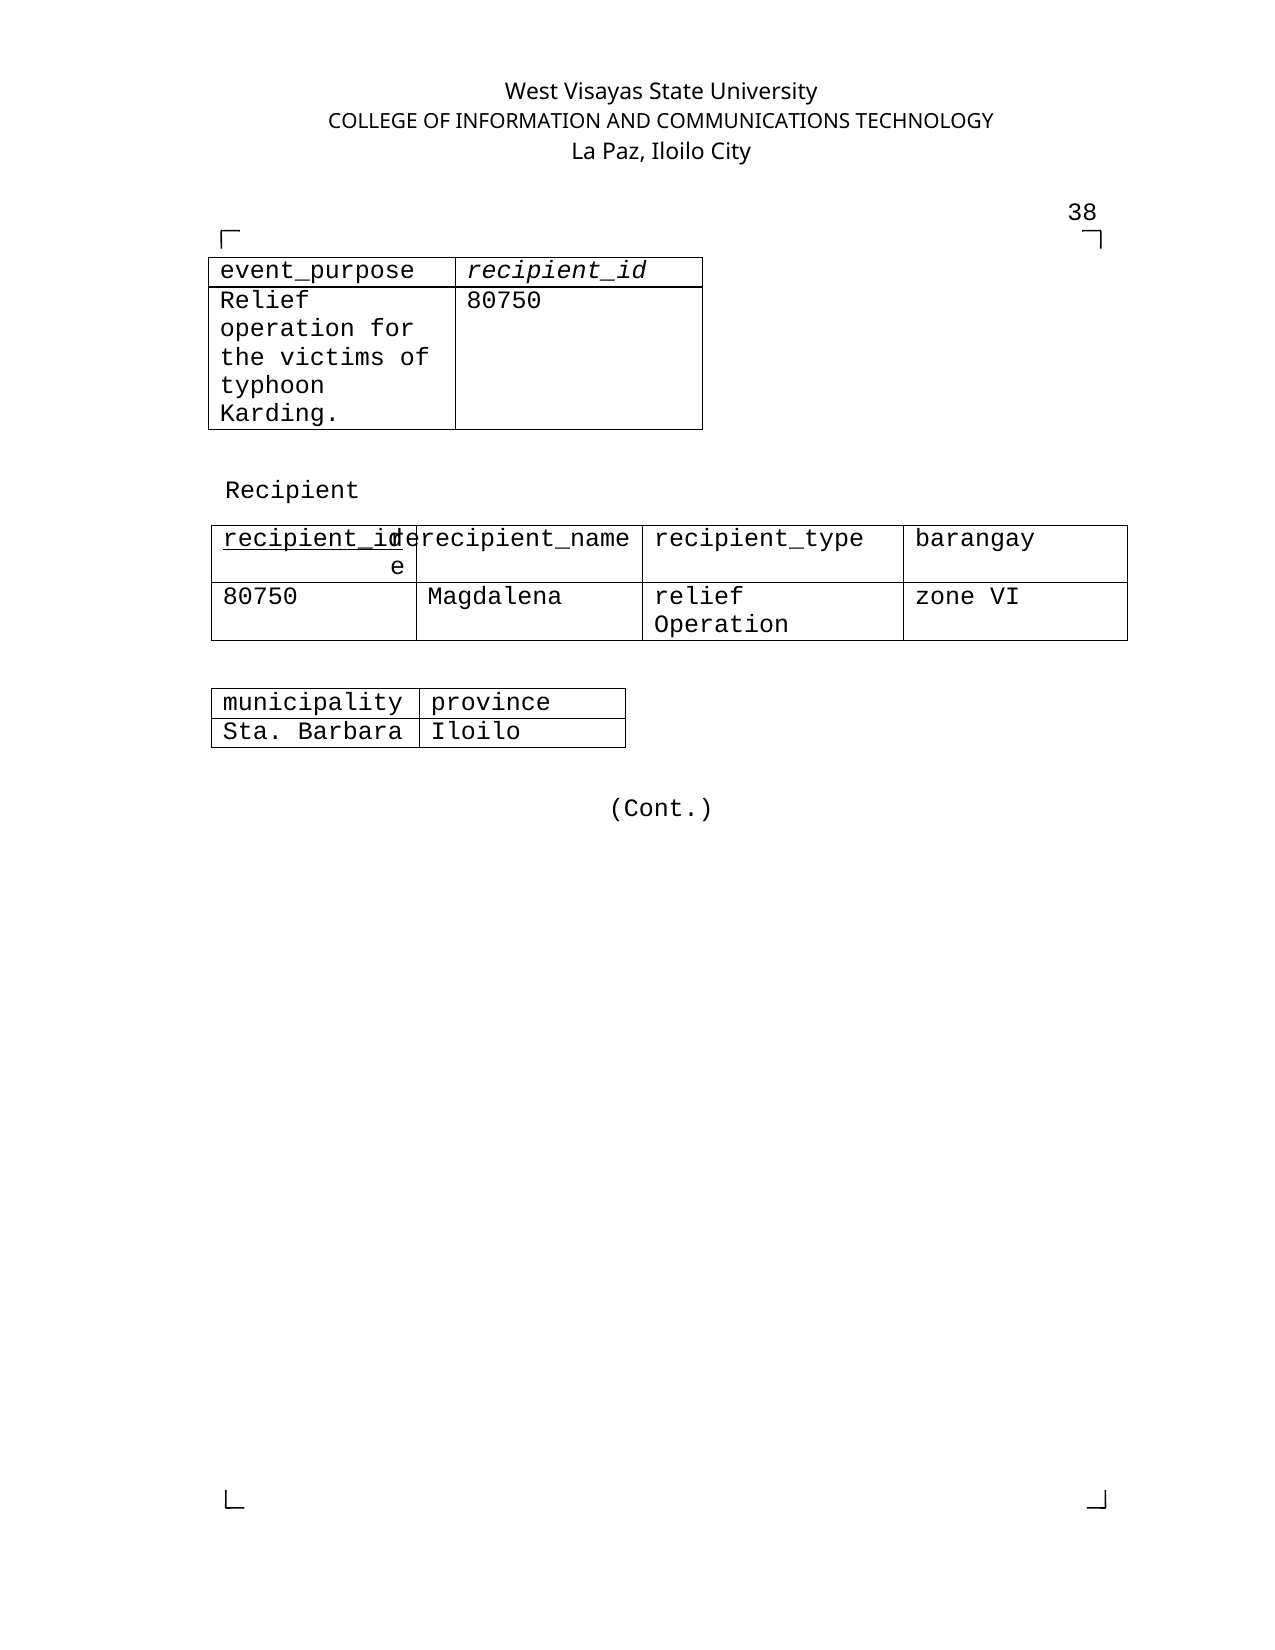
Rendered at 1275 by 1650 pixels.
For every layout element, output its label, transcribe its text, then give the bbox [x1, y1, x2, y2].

table_cell Magdalena [417, 583, 642, 640]
table_header recipient_id [456, 258, 702, 286]
table_header municipality [212, 689, 419, 718]
table_header recipient_type [643, 526, 903, 582]
table_cell 80750 [456, 288, 702, 429]
table_header event_purpose [209, 258, 455, 286]
table_cell Iloilo [420, 719, 625, 747]
table_header barangay [904, 526, 1127, 582]
text (Cont.) [225, 795, 1097, 823]
table_cell zone VI [904, 583, 1127, 640]
table_header province [420, 689, 625, 718]
table_cell Sta. Barbara [212, 719, 419, 747]
table_header rerecipient_namee [417, 526, 642, 582]
table_cell 80750 [212, 583, 416, 640]
text Recipient [225, 477, 1097, 506]
table_cell relief Operation [643, 583, 903, 640]
table_header recipient_id [212, 526, 416, 582]
table_cell Relief operation for the victims of typhoon Karding. [209, 288, 455, 429]
